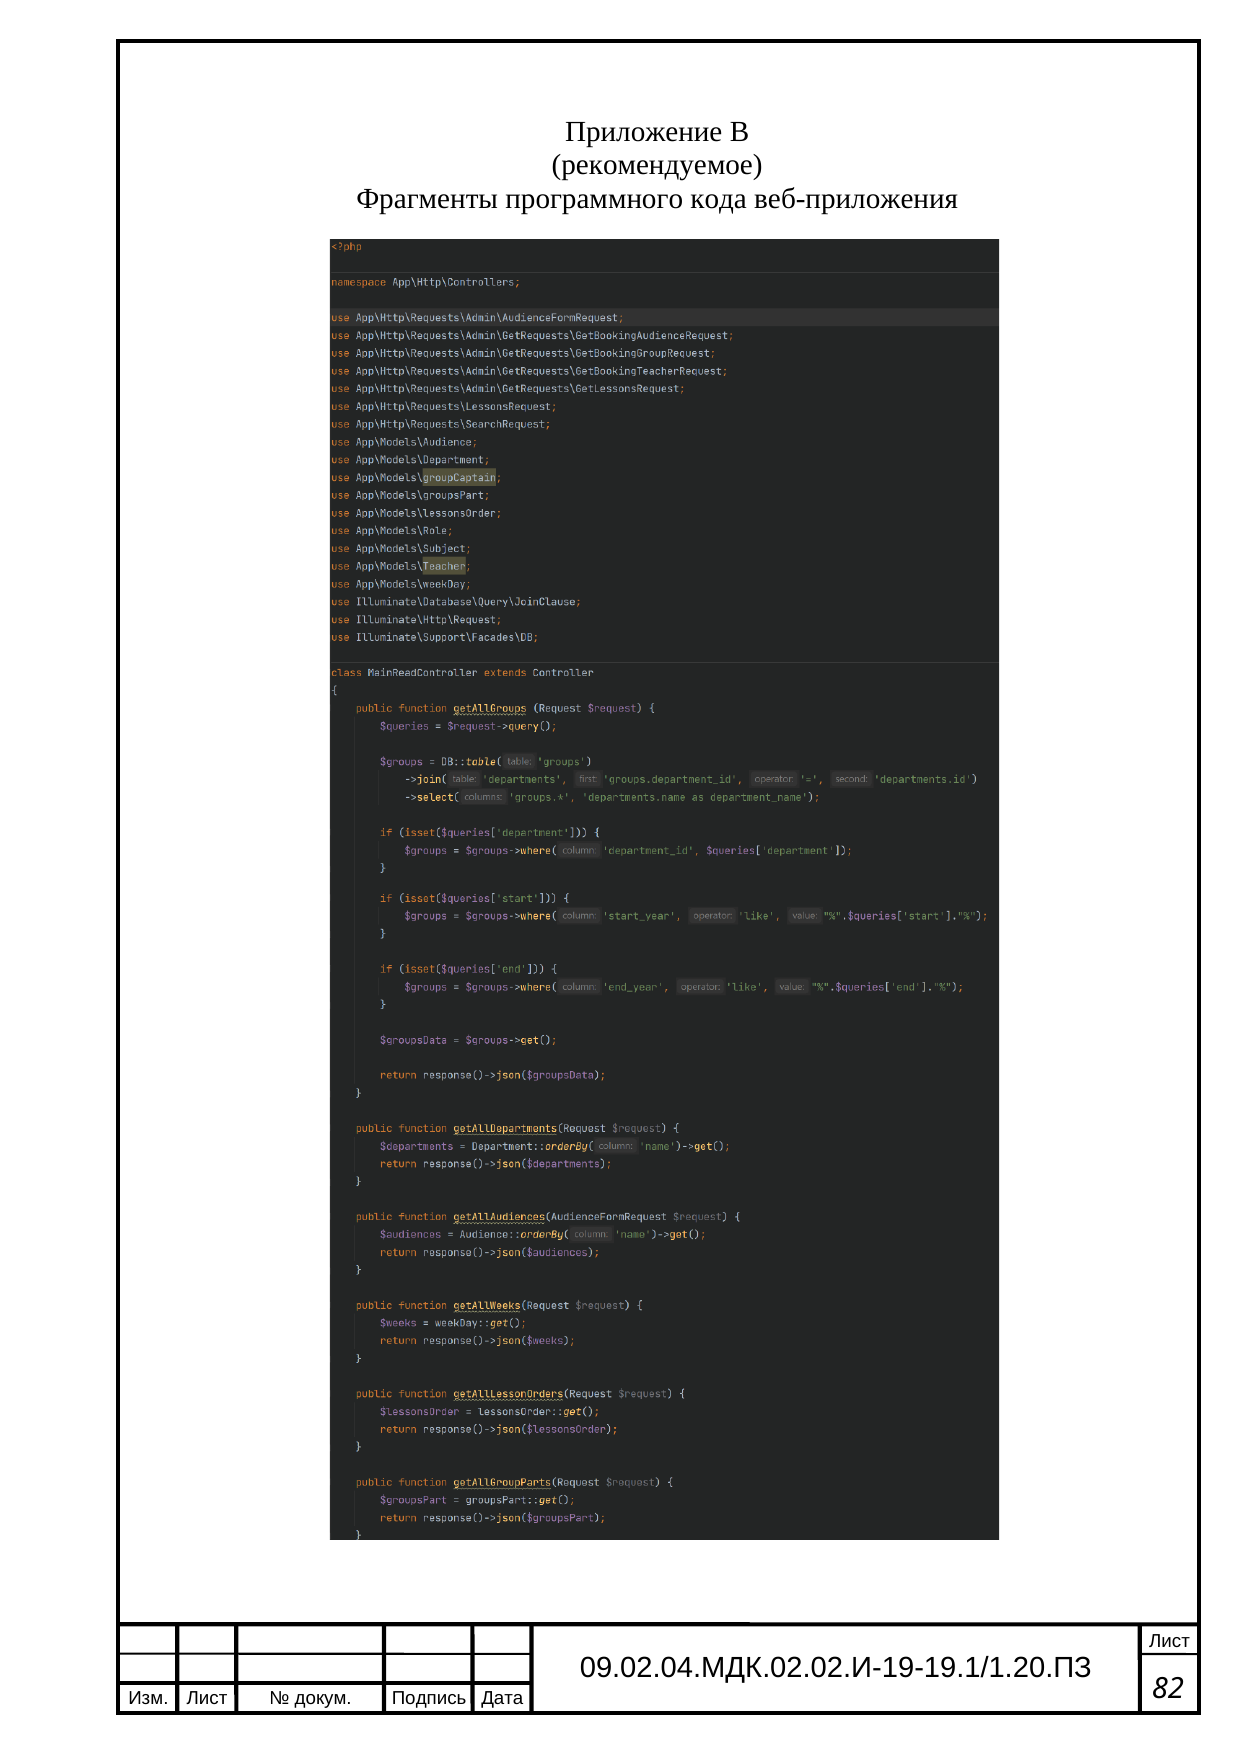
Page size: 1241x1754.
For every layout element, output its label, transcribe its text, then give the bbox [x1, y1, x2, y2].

subtitle Приложение В (рекомендуемое) Фрагменты программного кода веб-приложения [177, 114, 1137, 214]
picture [329, 239, 1000, 1540]
